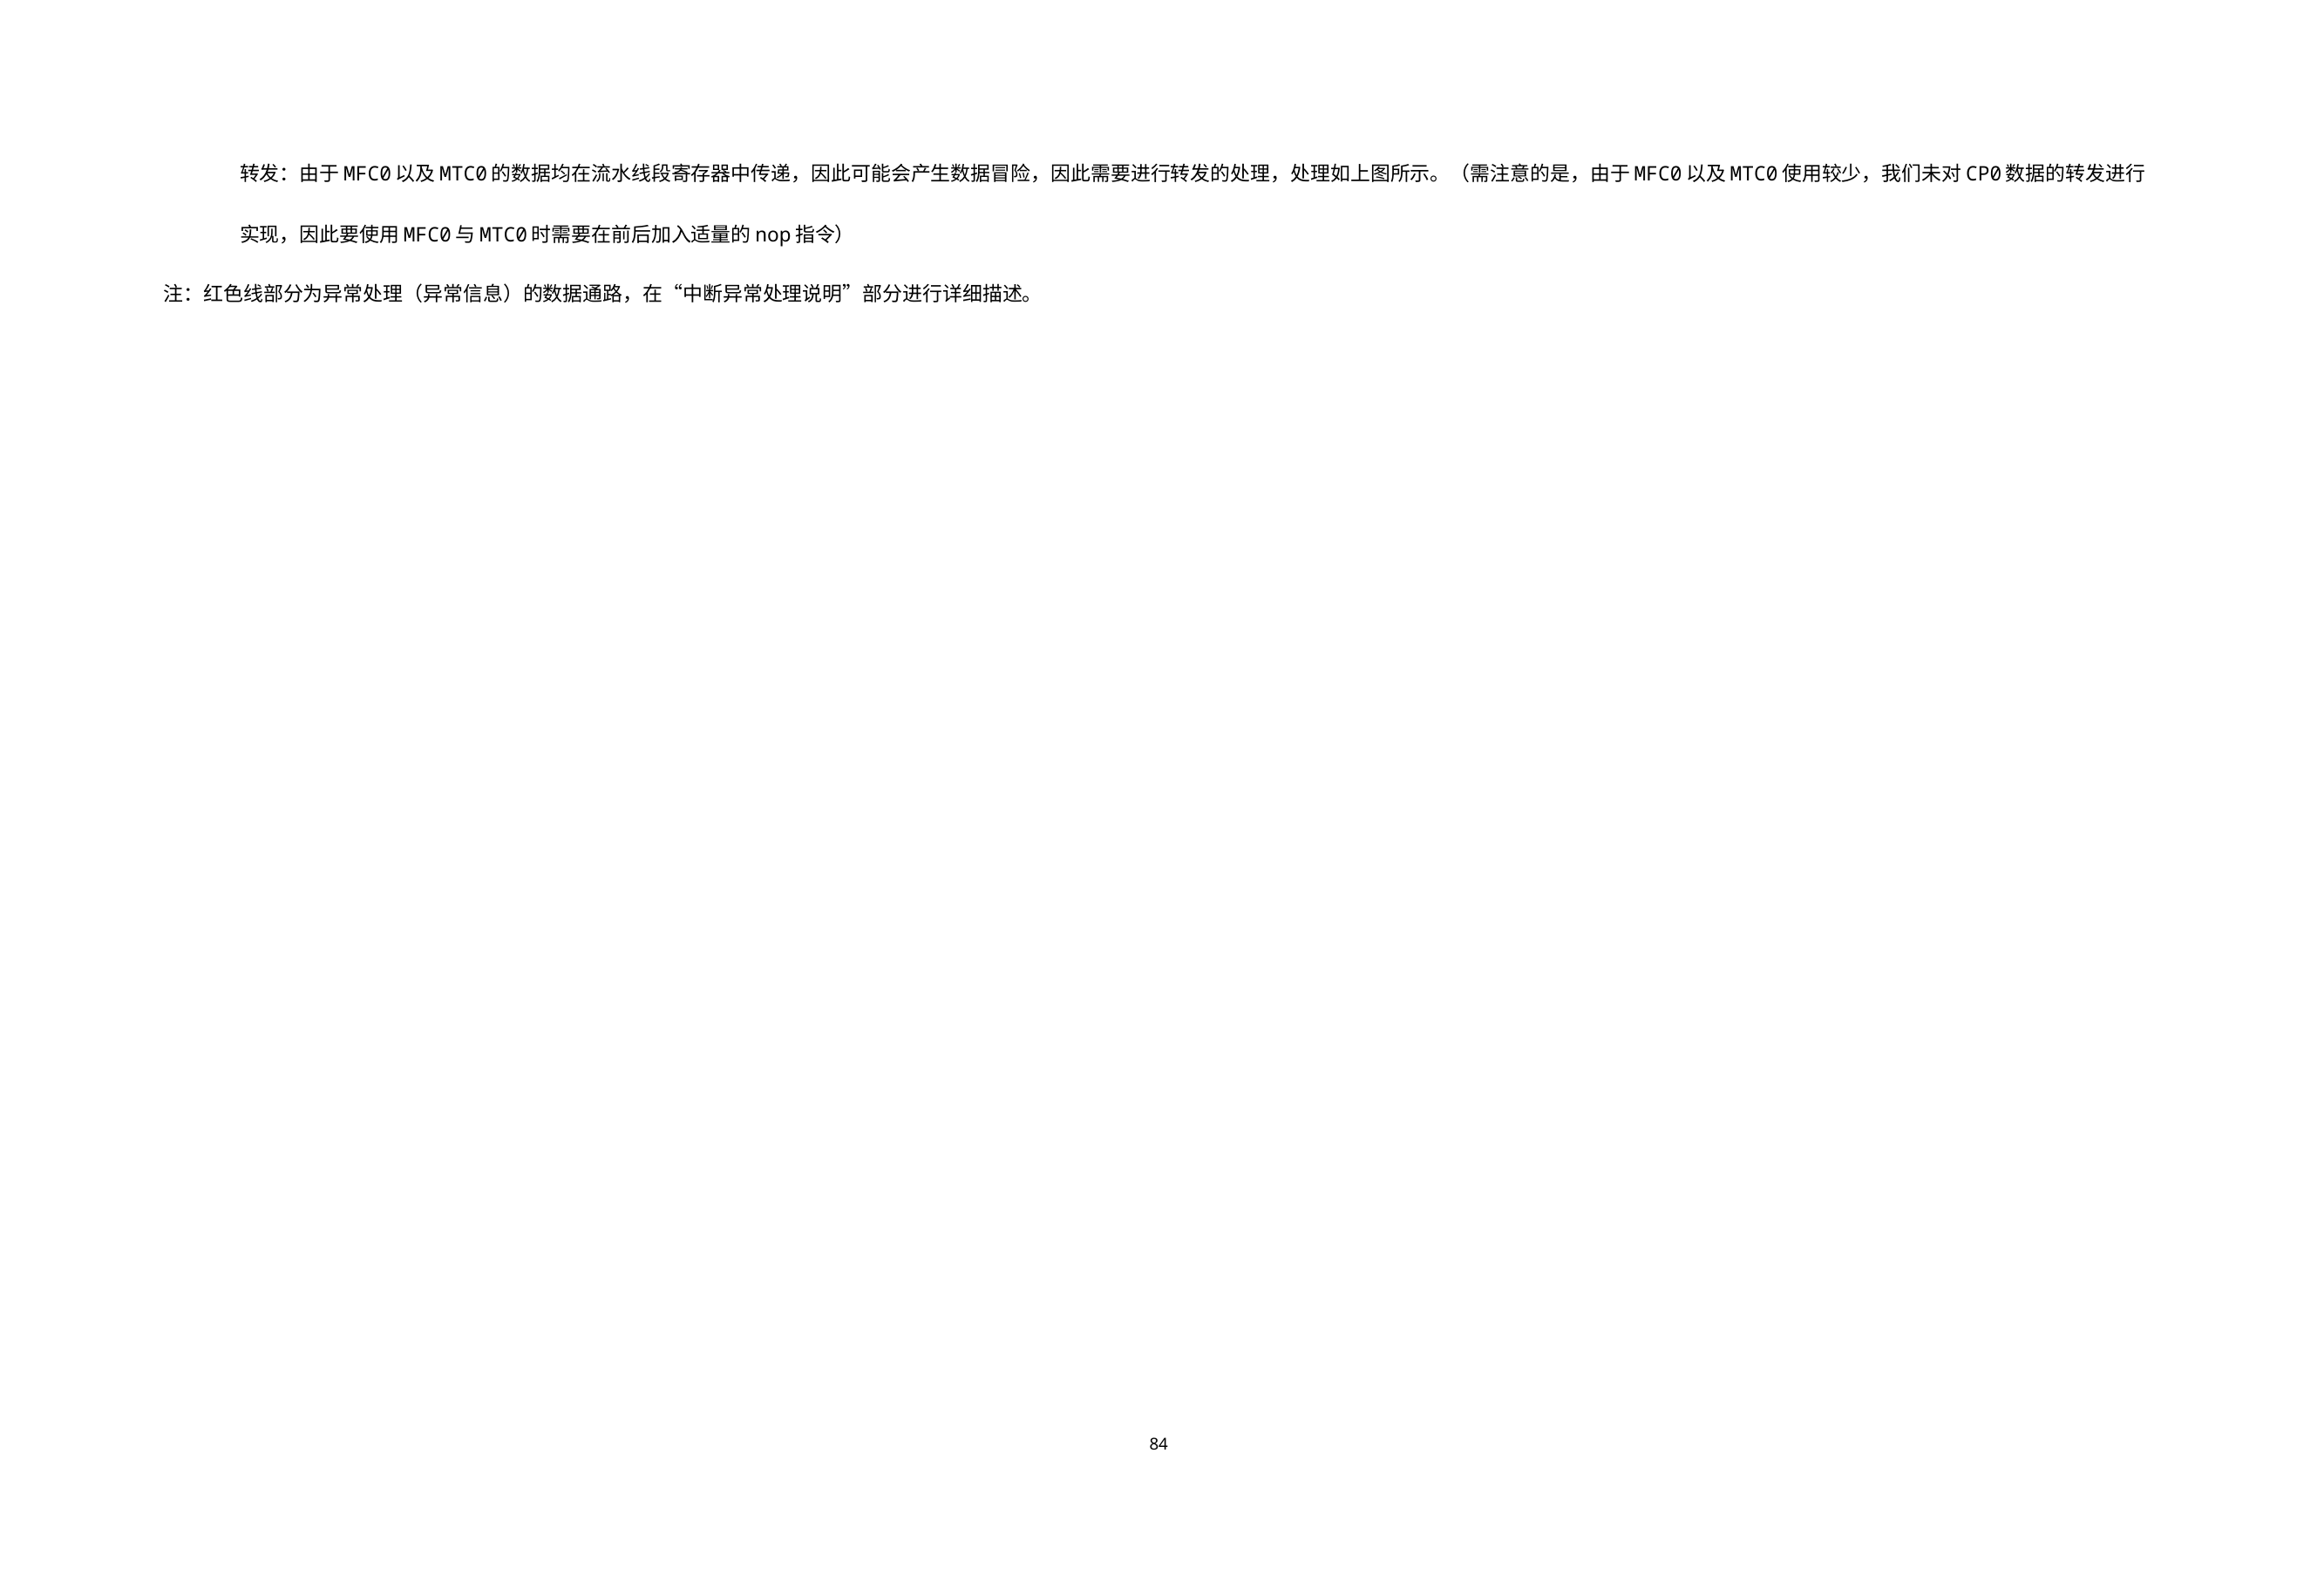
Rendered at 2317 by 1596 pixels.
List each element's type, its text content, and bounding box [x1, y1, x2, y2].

text 注：红色线部分为异常处理（异常信息）的数据通路，在“中断异常处理说明”部分进行详细描述。 [163, 264, 2154, 321]
text 转发：由于MFC0以及MTC0的数据均在流水线段寄存器中传递，因此可能会产生数据冒险，因此需要进行转发的处理，处理如上图所示。（需注意的是，由于MFC0以及MTC0使用较少，我们未对CP0数据的转发进行实现，因此要使用MFC0与MTC0时需要在前后加入适量的nop指令） [240, 144, 2154, 261]
